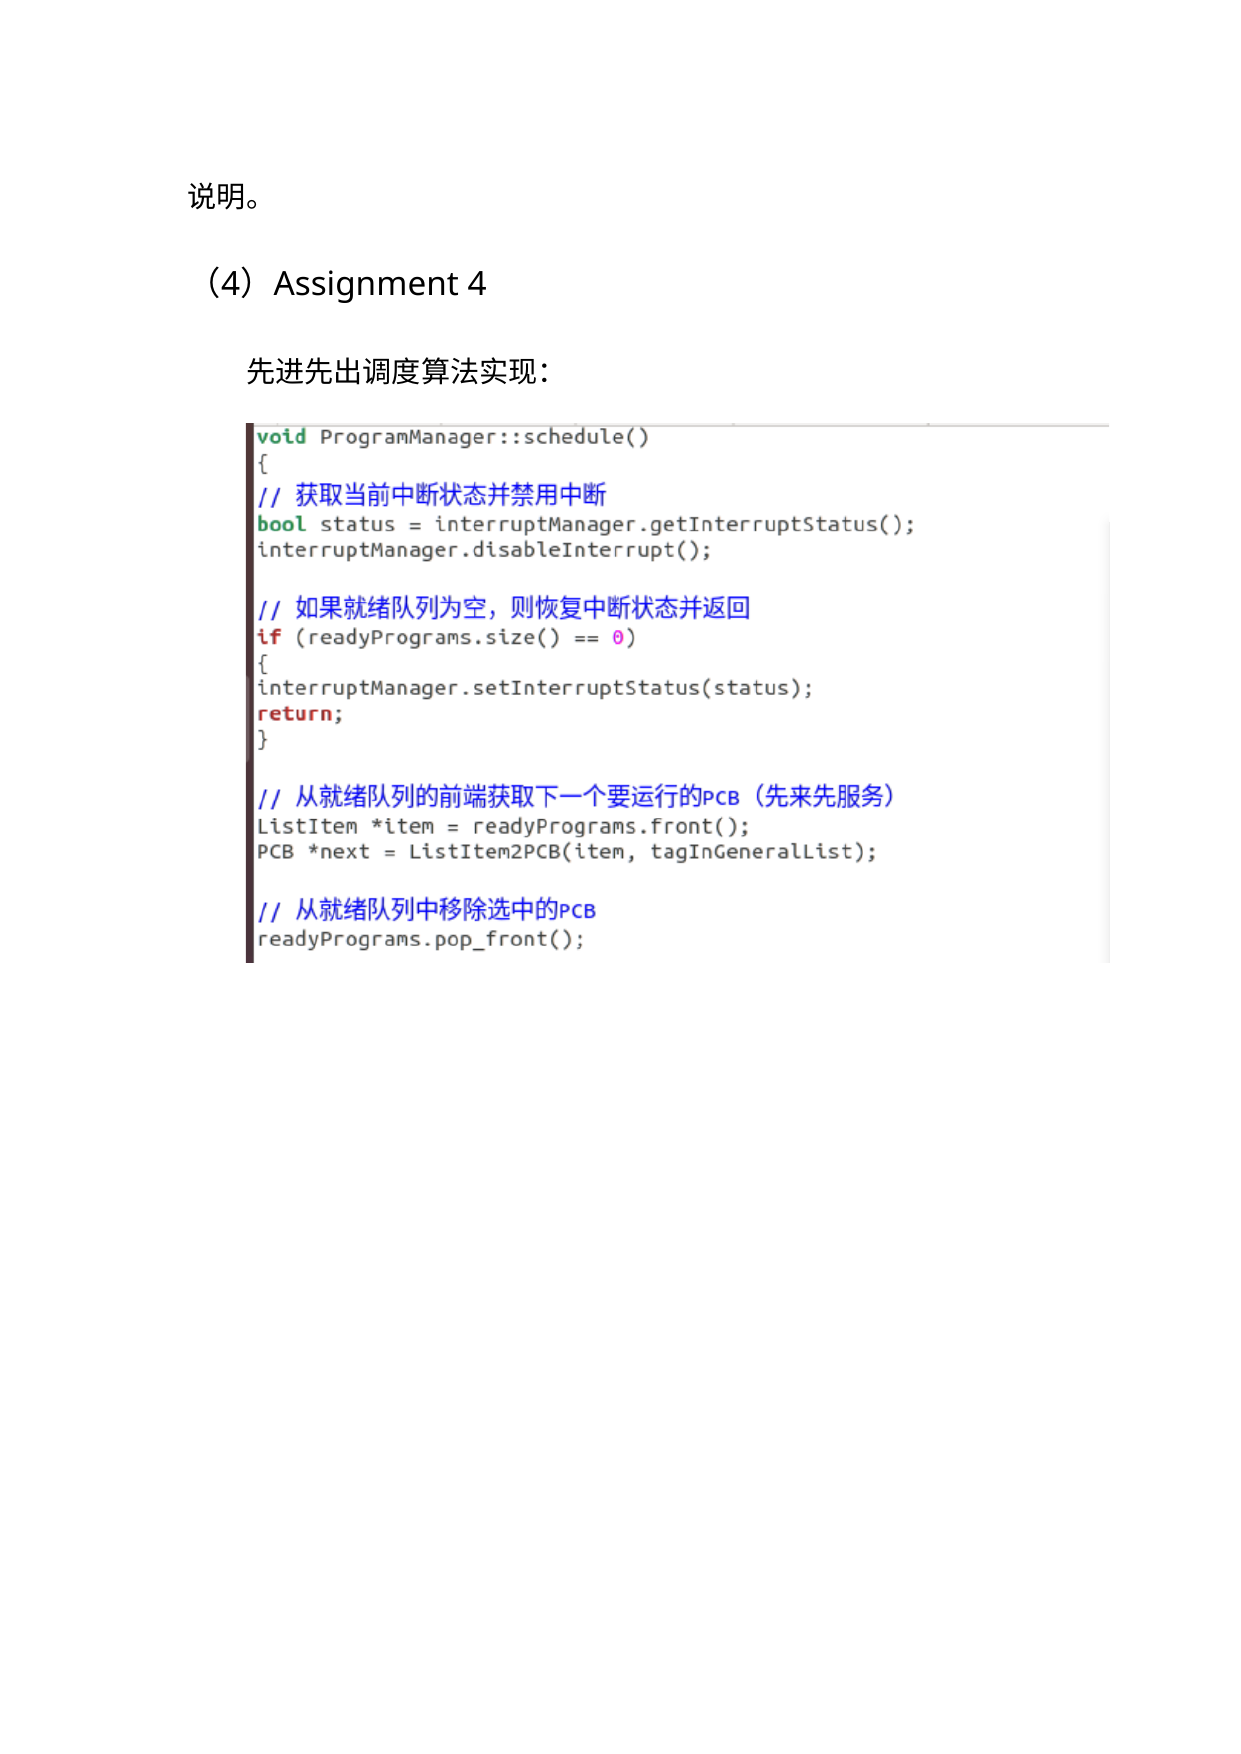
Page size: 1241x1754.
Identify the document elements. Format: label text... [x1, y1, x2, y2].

picture [245, 423, 1110, 963]
text （4）Assignment 4 [187, 248, 1053, 313]
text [187, 162, 1053, 227]
text 先进先出调度算法实现： [187, 337, 1053, 402]
